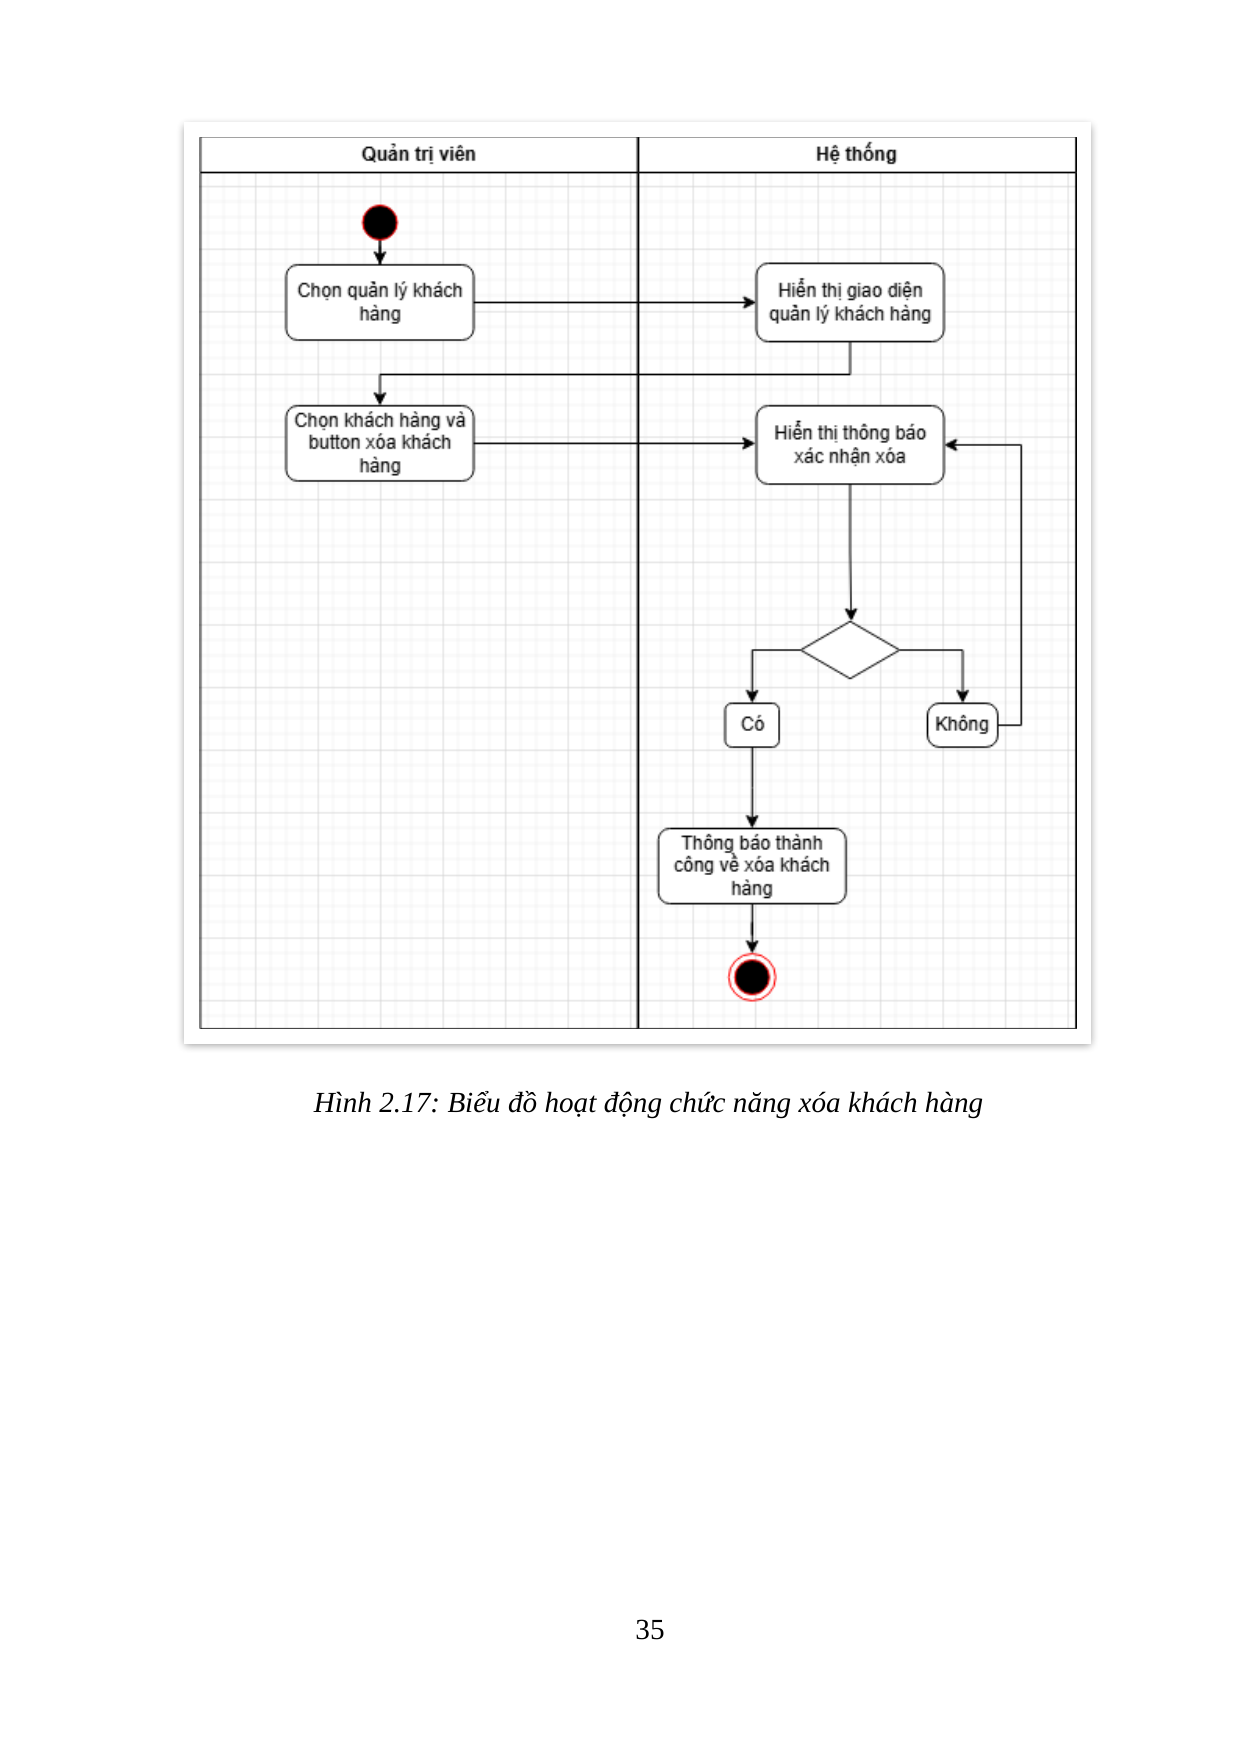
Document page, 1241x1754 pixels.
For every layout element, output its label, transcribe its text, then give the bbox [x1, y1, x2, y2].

text Hình 2.17: Biểu đồ hoạt động chức năng xóa khách hàng [177, 1085, 1122, 1118]
picture [199, 137, 1077, 1029]
